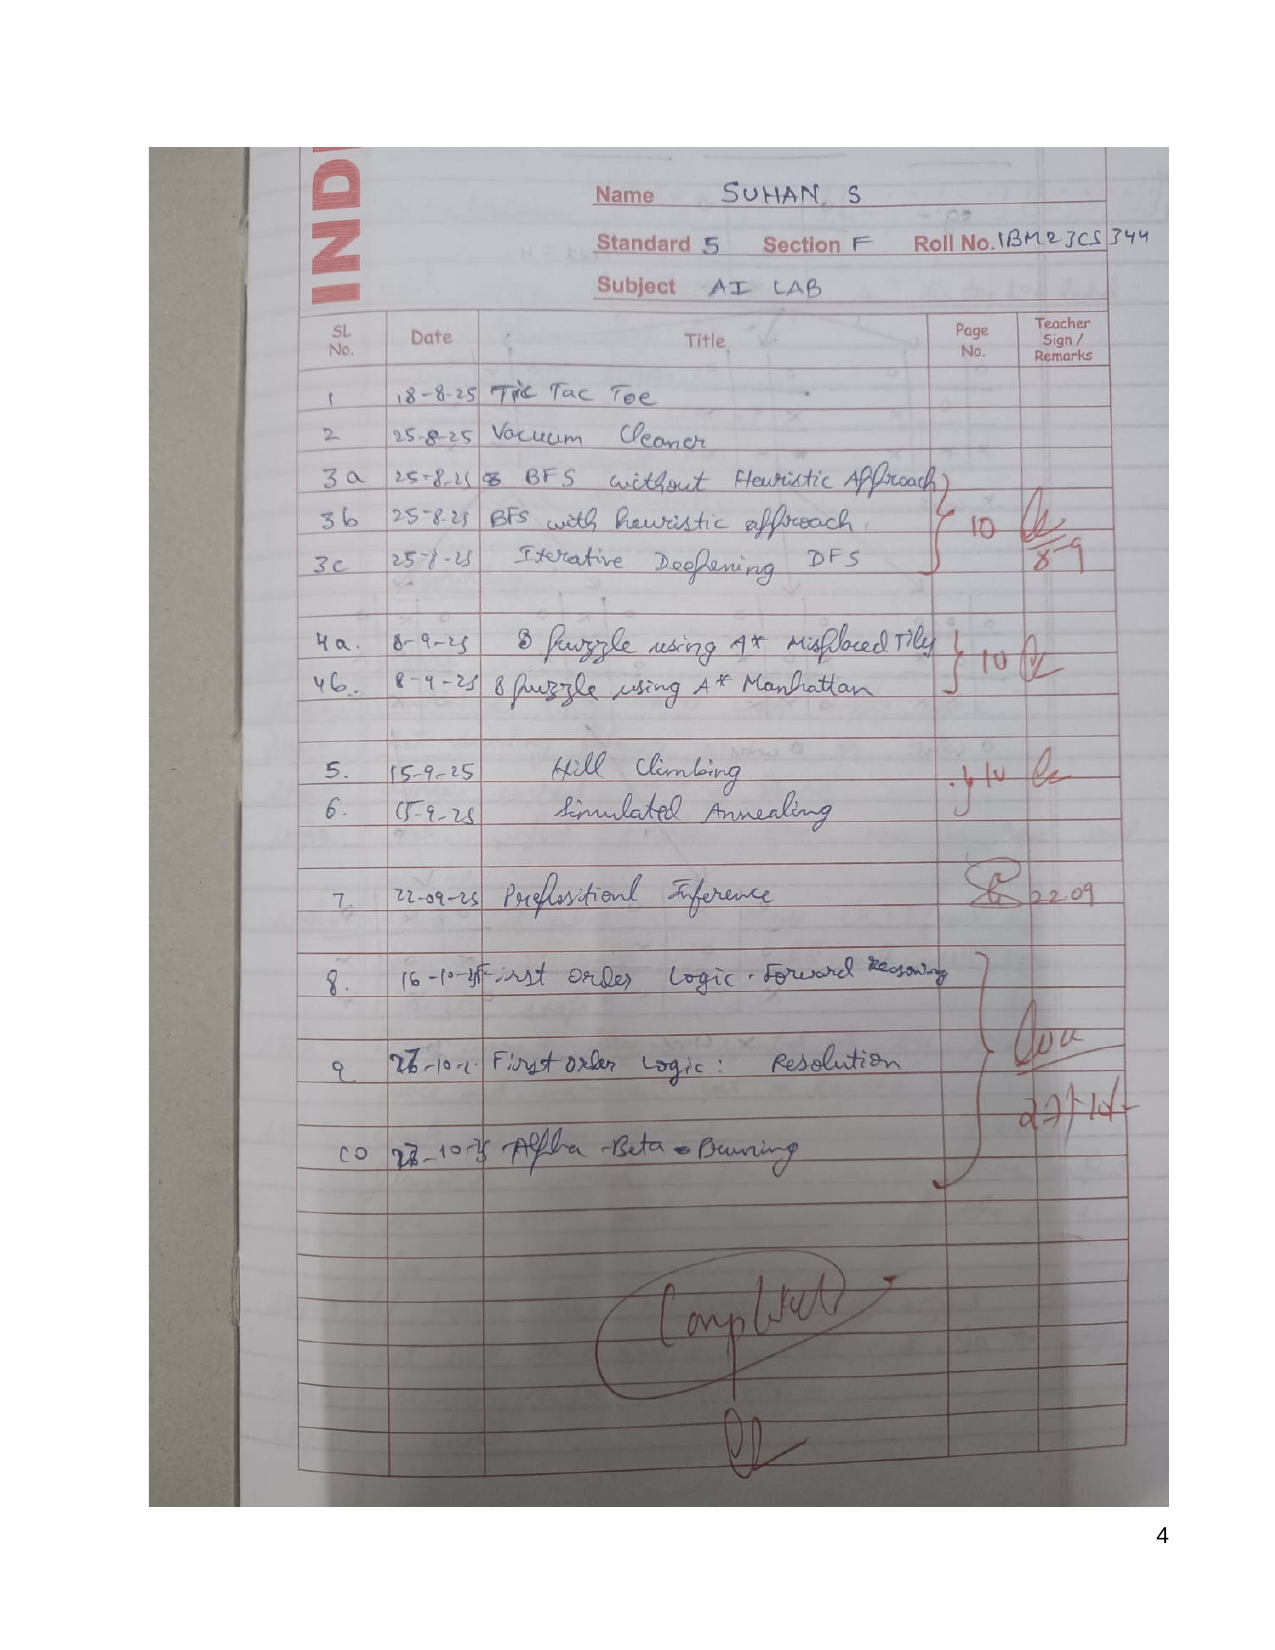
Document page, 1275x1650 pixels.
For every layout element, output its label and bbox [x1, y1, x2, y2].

picture [148, 147, 1169, 1507]
